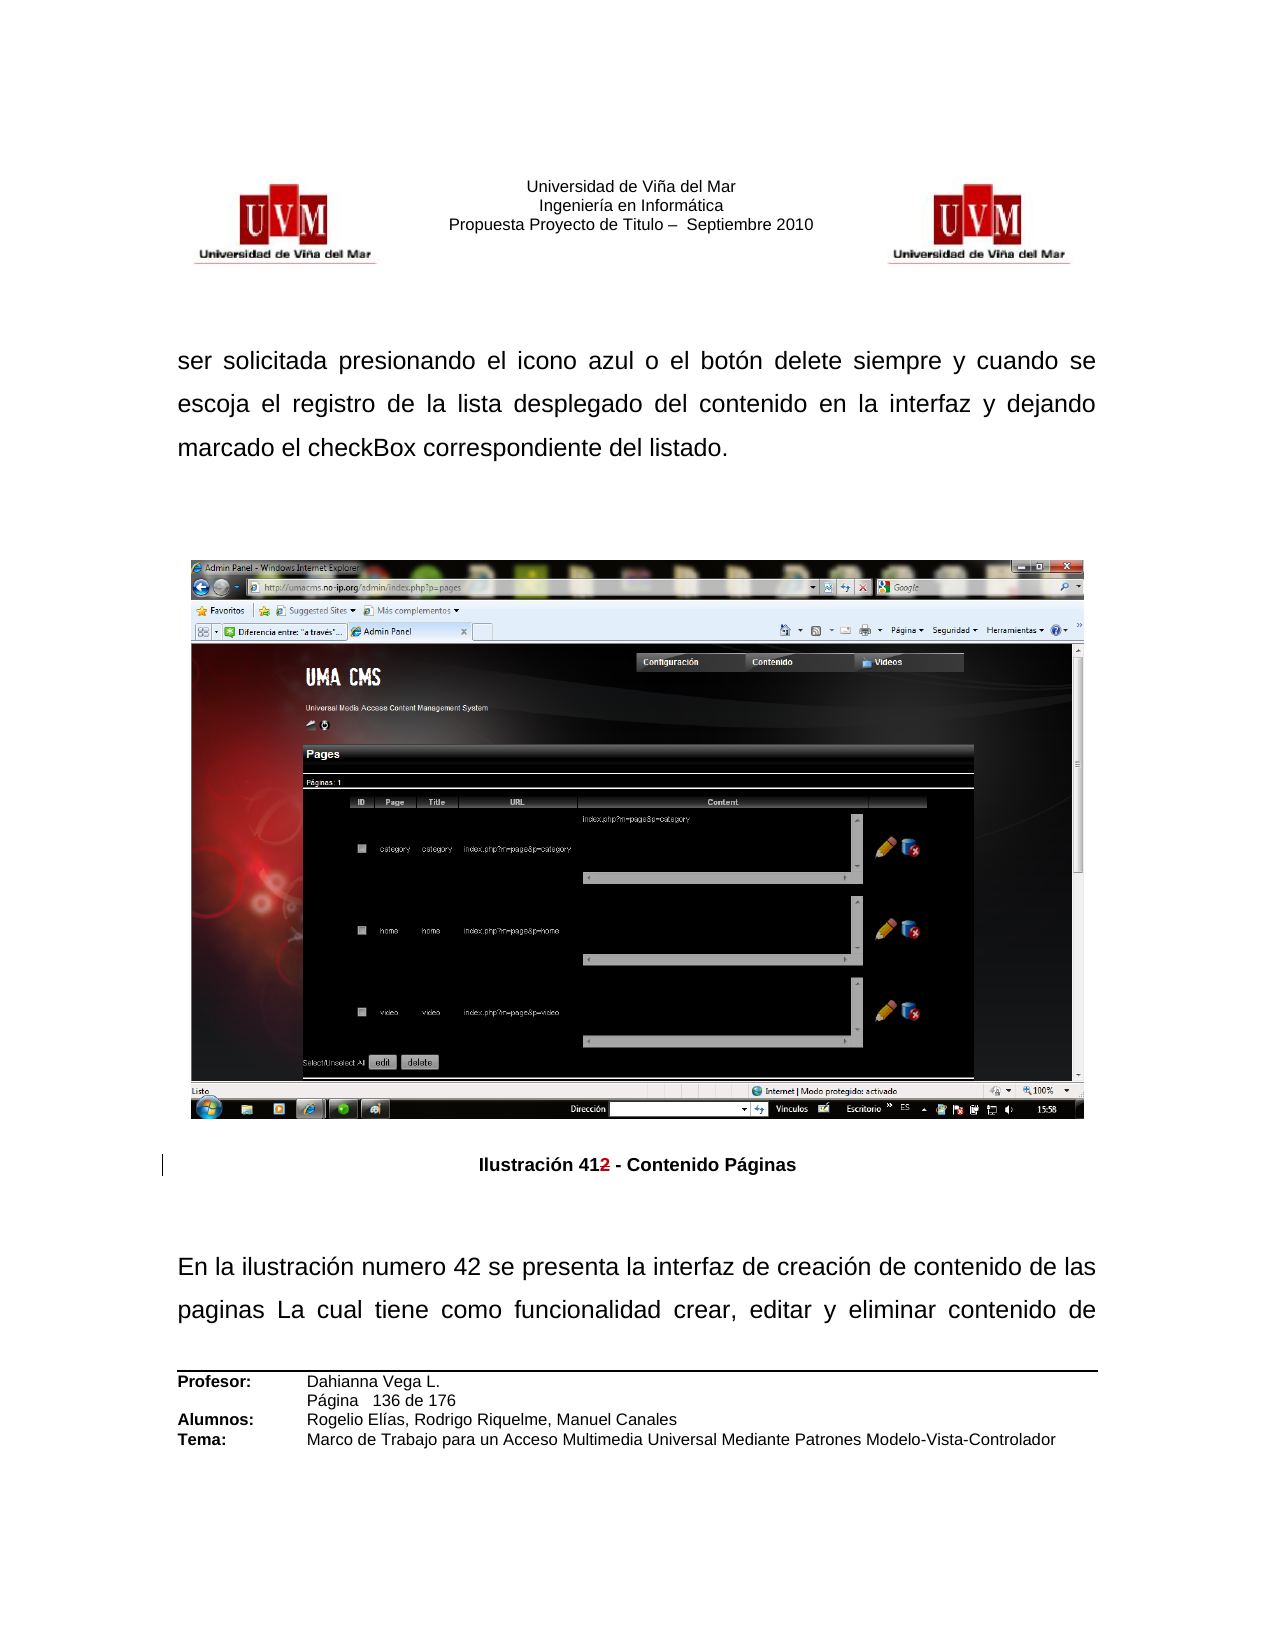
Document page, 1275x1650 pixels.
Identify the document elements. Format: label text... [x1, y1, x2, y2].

picture [191, 560, 1084, 1119]
picture [871, 176, 1084, 267]
text Ilustración 41 - Contenido Páginas [177, 1154, 1098, 1176]
picture [177, 176, 390, 267]
